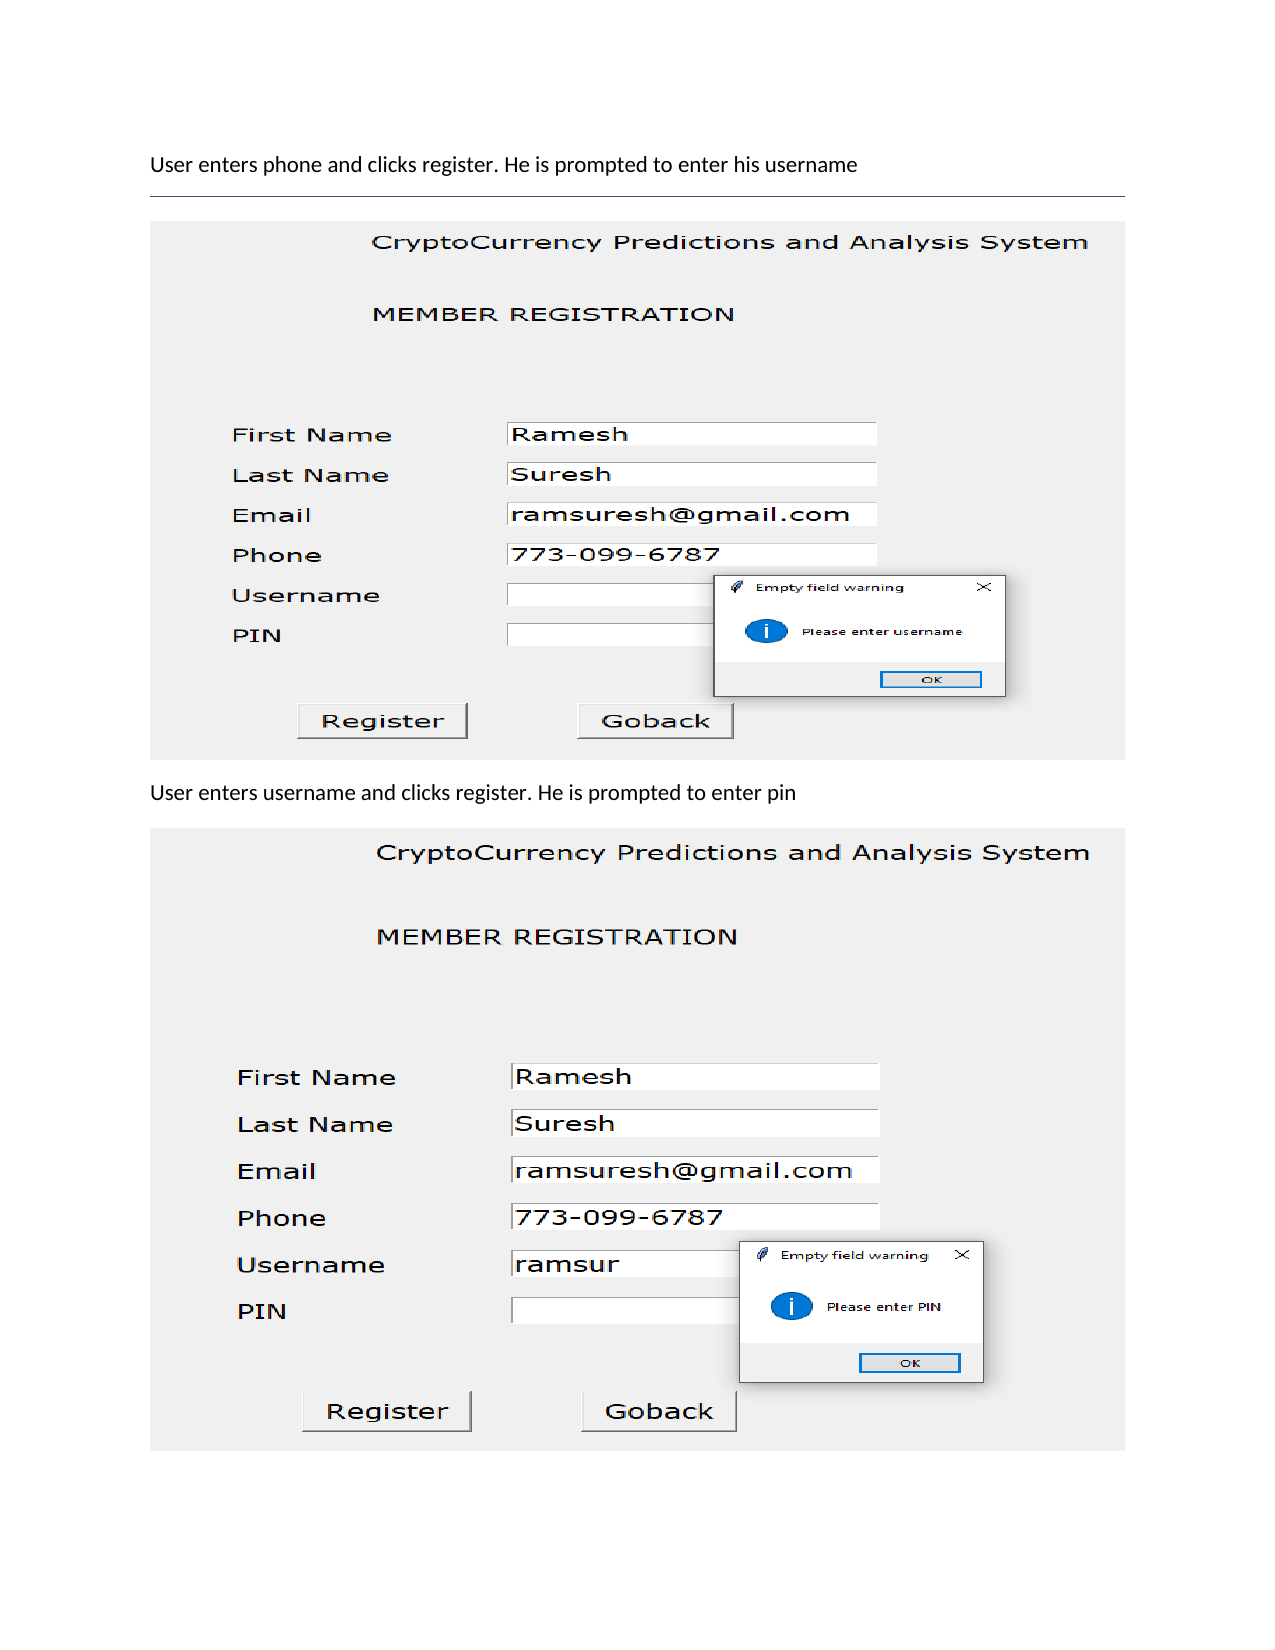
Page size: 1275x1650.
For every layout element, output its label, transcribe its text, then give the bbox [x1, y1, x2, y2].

text User enters username and clicks register. He is prompted to enter pin [150, 778, 1125, 806]
picture [150, 825, 1125, 1451]
picture [150, 196, 1125, 760]
text User enters phone and clicks register. He is prompted to enter his username [150, 150, 1125, 178]
